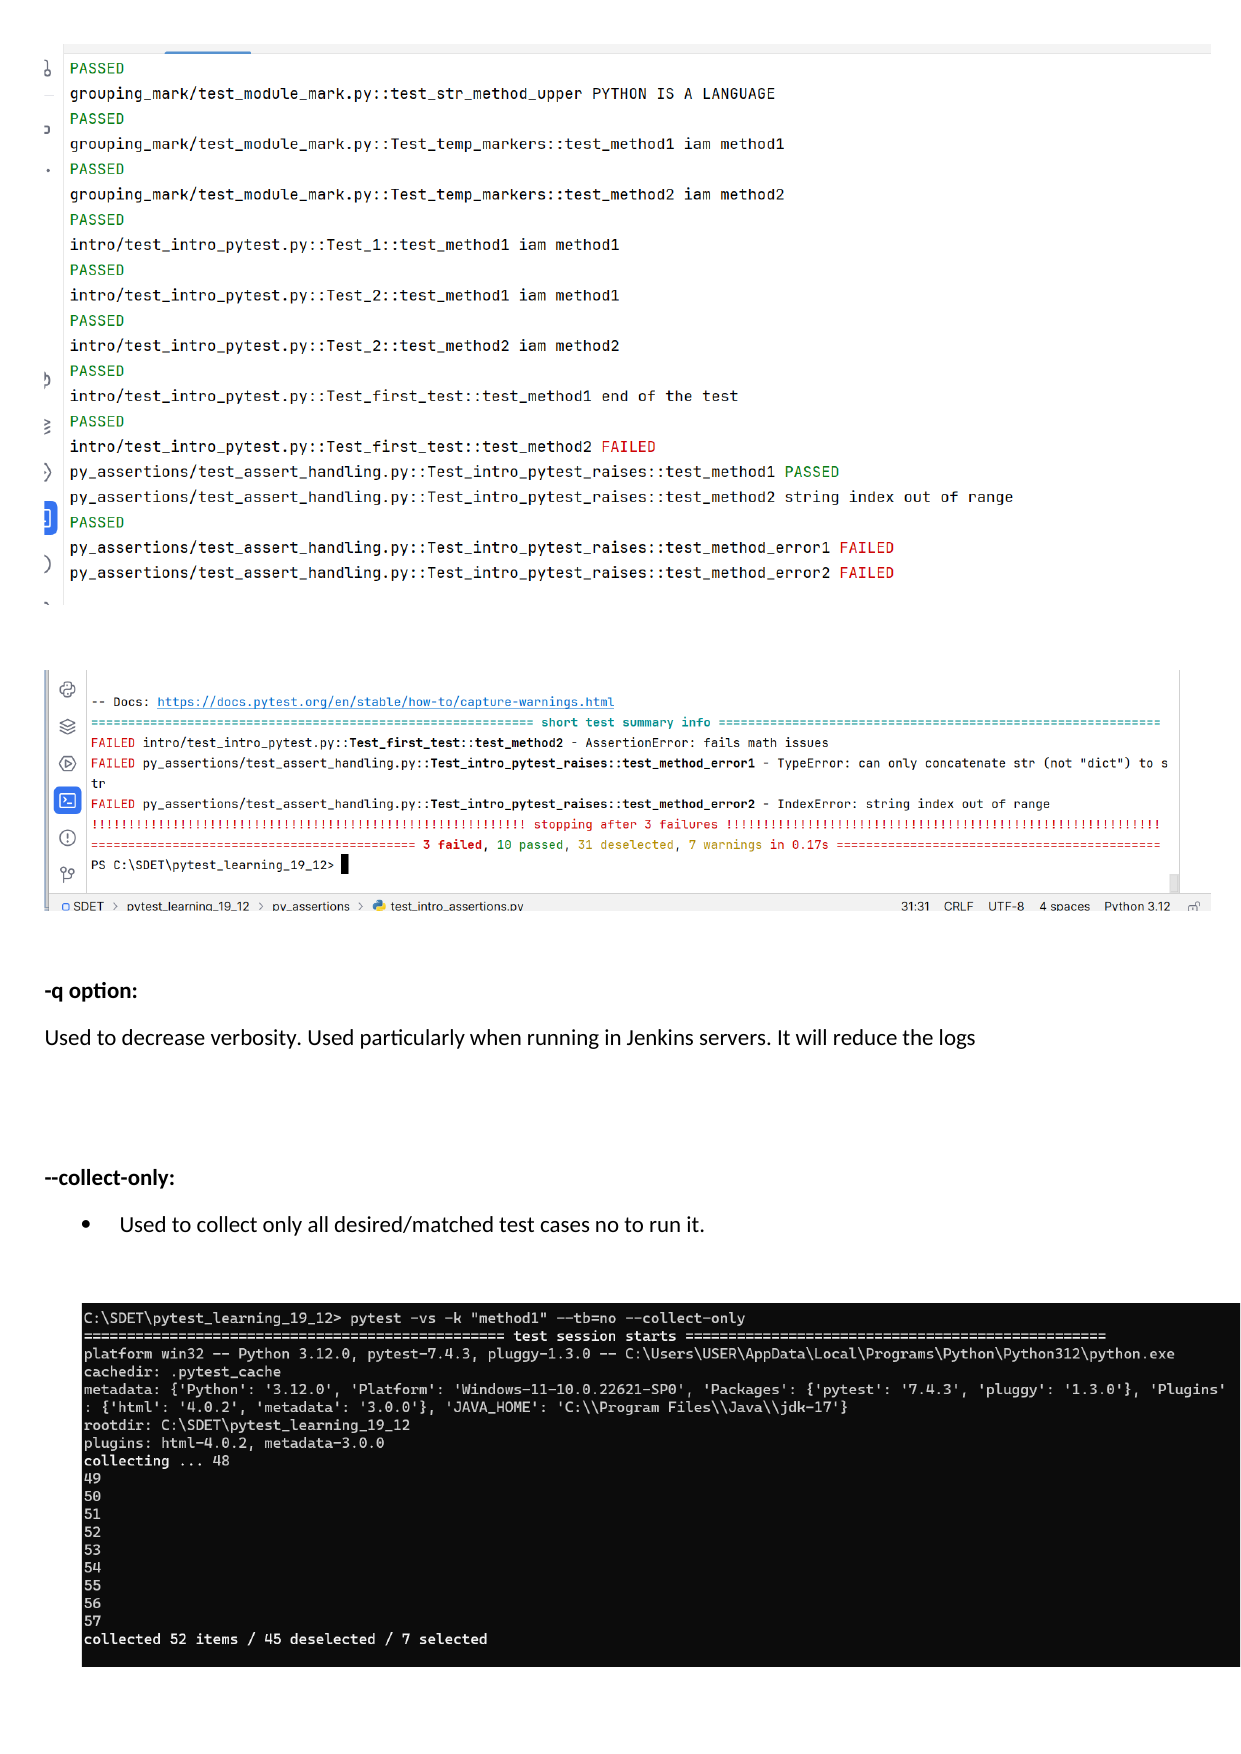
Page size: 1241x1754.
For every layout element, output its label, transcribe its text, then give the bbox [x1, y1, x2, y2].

picture [81, 1303, 1241, 1667]
picture [44, 670, 1211, 911]
text Used to decrease verbosity. Used particularly when running in Jenkins servers. It will reduce the logs [44, 1023, 1211, 1051]
picture [44, 44, 1211, 605]
text -q option: [44, 976, 1211, 1004]
text --collect-only: [44, 1163, 1211, 1191]
list Used to collect only all desired/matched test cases no to run it. [82, 1210, 1211, 1238]
